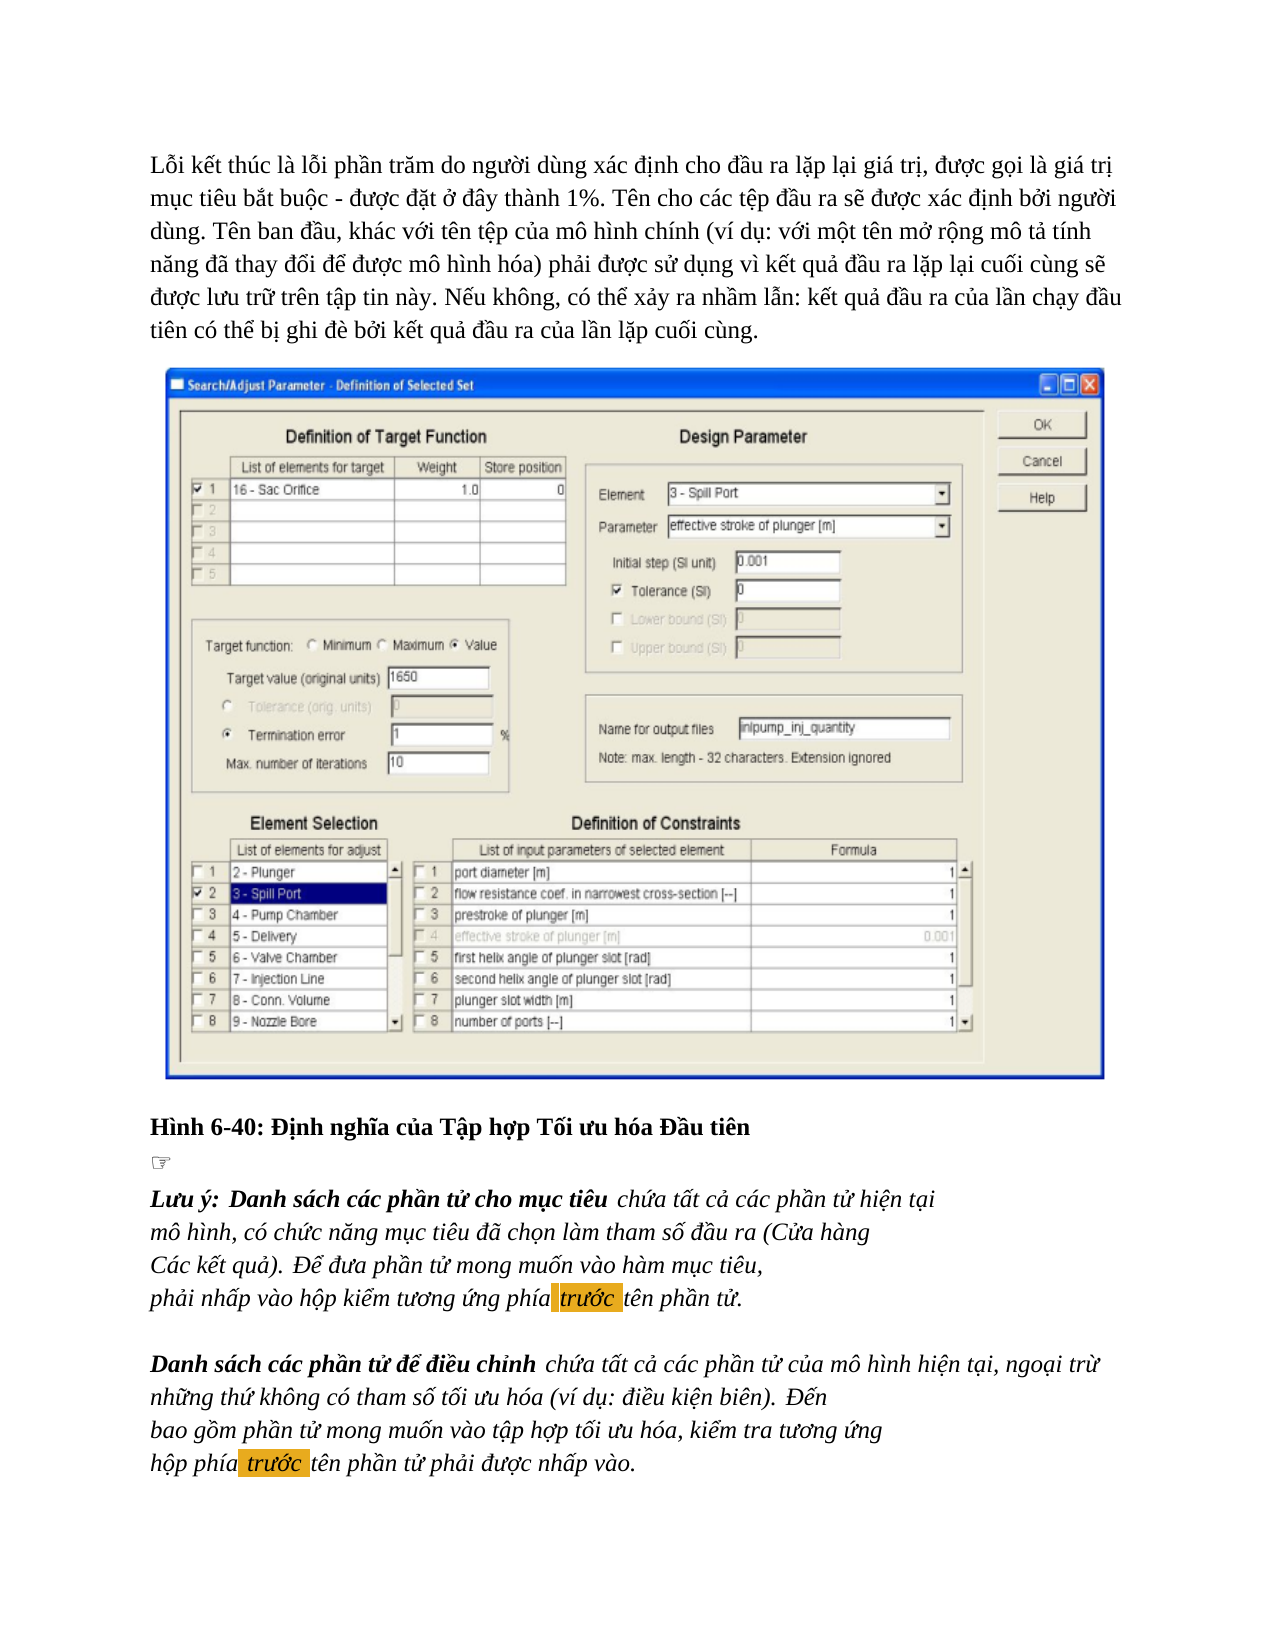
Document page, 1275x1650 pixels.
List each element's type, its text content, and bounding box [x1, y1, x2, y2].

text Các kết quả). Để đưa phần tử mong muốn vào hàm mục tiêu, [150, 1250, 1125, 1279]
text Lưu ý: Danh sách các phần tử cho mục tiêu chứa tất cả các phần tử hiện tại [150, 1184, 1125, 1213]
text phải nhấp vào hộp kiểm tương ứng phía trước tên phần tử. [150, 1283, 551, 1312]
text Danh sách các phần tử để điều chỉnh chứa tất cả các phần tử của mô hình hiện tại, ngoại trừ [150, 1349, 1125, 1378]
text Lỗi kết thúc là lỗi phần trăm do người dùng xác định cho đầu ra lặp lại giá trị, được gọi là giá trị mục tiêu bắt buộc - được đặt ở đây thành 1%. Tên cho các tệp đầu ra sẽ được xác định bởi người dùng. Tên ban đầu, khác với tên tệp của mô hình chính (ví dụ: với một tên mở rộng mô tả tính năng đã thay đổi để được mô hình hóa) phải được sử dụng vì kết quả đầu ra lặp lại cuối cùng sẽ được lưu trữ trên tập tin này. Nếu không, có thể xảy ra nhầm lẫn: kết quả đầu ra của lần chạy đầu tiên có thể bị ghi đè bởi kết quả đầu ra của lần lặp cuối cùng. [150, 150, 1125, 344]
text hộp phía trước tên phần tử phải được nhấp vào. [150, 1448, 1125, 1477]
text những thứ không có tham số tối ưu hóa (ví dụ: điều kiện biên). Đến [150, 1382, 1125, 1411]
text ☞ [150, 1145, 1125, 1179]
text bao gồm phần tử mong muốn vào tập hợp tối ưu hóa, kiểm tra tương ứng [150, 1415, 1125, 1444]
text Hình 6-40: Định nghĩa của Tập hợp Tối ưu hóa Đầu tiên [150, 1112, 1125, 1141]
picture [150, 348, 1125, 1108]
text mô hình, có chức năng mục tiêu đã chọn làm tham số đầu ra (Cửa hàng [150, 1217, 1125, 1246]
text phải nhấp vào hộp kiểm tương ứng phía trước tên phần tử. [623, 1283, 1125, 1312]
